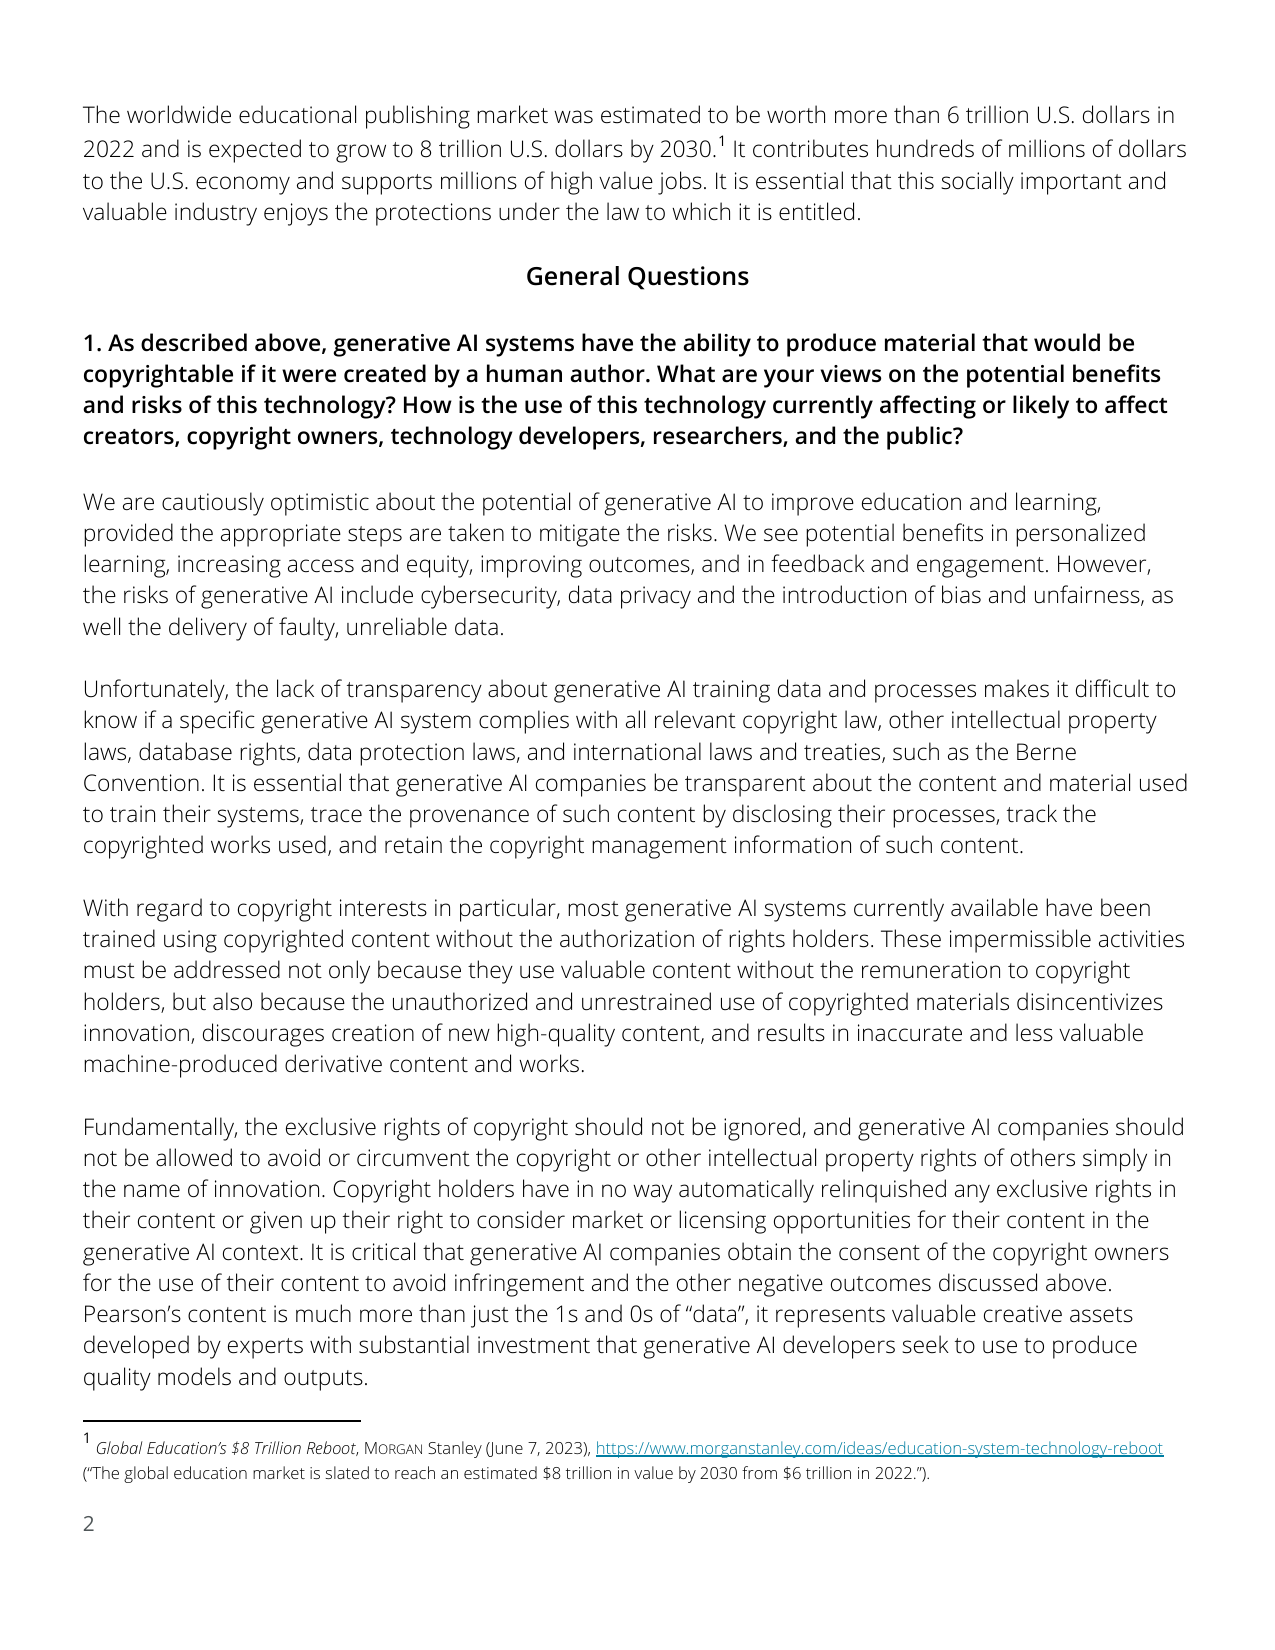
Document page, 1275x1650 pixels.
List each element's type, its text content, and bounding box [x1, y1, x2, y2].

picture [823, 1445, 835, 1454]
picture [611, 1444, 616, 1454]
text With regard to copyright interests in particular, most generative AI systems currently available have been trained using copyrighted content without the authorization of rights holders. These impermissible activities must be addressed not only because they use valuable content without the remuneration to copyright holders, but also because the unauthorized and unrestrained use of copyrighted materials disincentivizes innovation, discourages creation of new high-quality content, and results in inaccurate and less valuable machine-produced derivative content and works. [83, 892, 1192, 1079]
picture [933, 1444, 938, 1454]
text General Questions [83, 258, 1192, 292]
picture [907, 1445, 914, 1454]
picture [784, 1445, 791, 1454]
text We are cautiously optimistic about the potential of generative AI to improve education and learning, provided the appropriate steps are taken to mitigate the risks. We see potential benefits in personalized learning, increasing access and equity, improving outcomes, and in feedback and engagement. However, the risks of generative AI include cybersecurity, data privacy and the introduction of bias and unfairness, as well the delivery of faulty, unreliable data. [83, 486, 1192, 642]
picture [617, 1445, 625, 1454]
picture [1129, 1441, 1137, 1454]
text Fundamentally, the exclusive rights of copyright should not be ignored, and generative AI companies should not be allowed to avoid or circumvent the copyright or other intellectual property rights of others simply in the name of innovation. Copyright holders have in no way automatically relinquished any exclusive rights in their content or given up their right to consider market or licensing opportunities for their content in the generative AI context. It is critical that generative AI companies obtain the consent of the copyright owners for the use of their content to avoid infringement and the other negative outcomes discussed above. Pearson’s content is much more than just the 1s and 0s of “data”, it represents valuable creative assets developed by experts with substantial investment that generative AI developers seek to use to produce quality models and outputs. [83, 1111, 1192, 1392]
picture [721, 1445, 728, 1454]
picture [888, 1445, 895, 1454]
picture [897, 1442, 904, 1454]
picture [990, 1444, 995, 1454]
picture [1113, 1445, 1118, 1454]
picture [805, 1445, 811, 1454]
picture [596, 1441, 603, 1454]
picture [943, 1445, 951, 1454]
picture [917, 1445, 923, 1454]
picture [953, 1445, 960, 1454]
picture [749, 1444, 760, 1454]
picture [1006, 1445, 1018, 1454]
picture [730, 1445, 736, 1454]
picture [1149, 1445, 1157, 1454]
picture [1049, 1441, 1056, 1454]
text Unfortunately, the lack of transparency about generative AI training data and processes makes it difficult to know if a specific generative AI system complies with all relevant copyright law, other intellectual property laws, database rights, data protection laws, and international laws and treaties, such as the Berne Convention. It is essential that generative AI companies be transparent about the content and material used to train their systems, trace the provenance of such content by disclosing their processes, track the copyrighted works used, and retain the copyright management information of such content. [83, 673, 1192, 861]
picture [1068, 1445, 1076, 1454]
picture [1082, 1445, 1090, 1454]
picture [1041, 1445, 1047, 1454]
picture [692, 1445, 702, 1454]
picture [1025, 1444, 1030, 1454]
picture [857, 1445, 864, 1454]
picture [627, 1445, 633, 1454]
picture [1031, 1445, 1038, 1454]
picture [1157, 1444, 1162, 1454]
picture [1092, 1445, 1107, 1454]
picture [715, 1445, 720, 1454]
picture [837, 1442, 842, 1454]
picture [605, 1444, 610, 1454]
picture [762, 1445, 768, 1454]
picture [925, 1445, 931, 1454]
picture [847, 1442, 854, 1454]
picture [638, 1442, 643, 1454]
picture [1059, 1445, 1066, 1454]
picture [875, 1442, 886, 1454]
picture [968, 1445, 974, 1454]
picture [866, 1445, 872, 1454]
picture [1139, 1445, 1147, 1454]
picture [813, 1445, 821, 1454]
text The worldwide educational publishing market was estimated to be worth more than 6 trillion U.S. dollars in 2022 and is expected to grow to 8 trillion U.S. dollars by 2030. It contributes hundreds of millions of dollars to the U.S. economy and supports millions of high value jobs. It is essential that this socially important and valuable industry enjoys the protections under the law to which it is entitled. [83, 99, 1192, 227]
picture [739, 1445, 746, 1454]
picture [975, 1445, 989, 1454]
picture [771, 1445, 778, 1454]
text 1. As described above, generative AI systems have the ability to produce material that would be copyrightable if it were created by a human author. What are your views on the potential benefits and risks of this technology? How is the use of this technology currently affecting or likely to affect creators, copyright owners, technology developers, researchers, and the public? [83, 326, 1192, 451]
picture [705, 1445, 713, 1454]
picture [644, 1442, 685, 1454]
